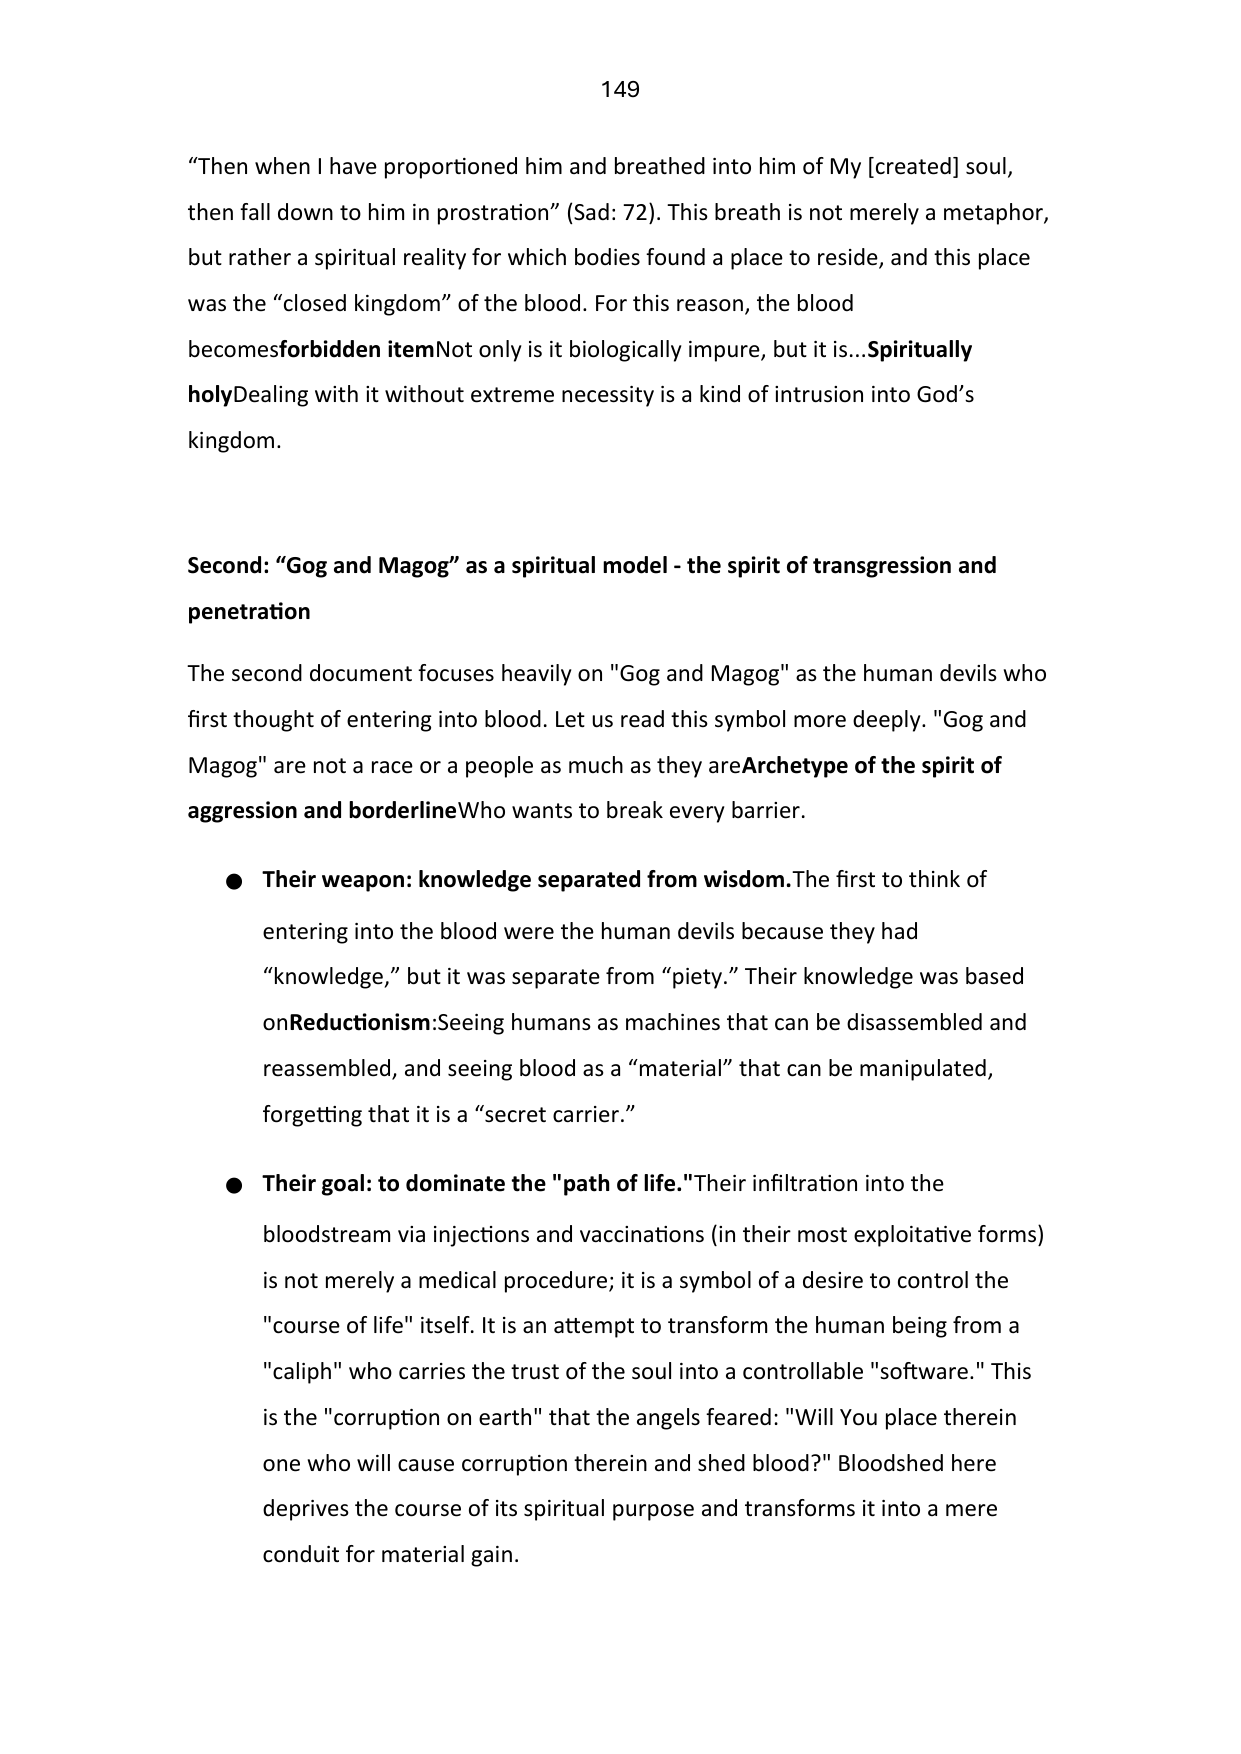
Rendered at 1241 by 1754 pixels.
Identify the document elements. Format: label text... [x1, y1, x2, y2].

list Their weapon: knowledge separated from wisdom.The first to think of entering into the blood were the human devils because they had “knowledge,” but it was separate from “piety.” Their knowledge was based onReductionism:Seeing humans as machines that can be disassembled and reassembled, and seeing blood as a “material” that can be manipulated, forgetting that it is a “secret carrier.” [225, 857, 1053, 1128]
list Their goal: to dominate the "path of life."Their infiltration into the bloodstream via injections and vaccinations (in their most exploitative forms) is not merely a medical procedure; it is a symbol of a desire to control the "course of life" itself. It is an attempt to transform the human being from a "caliph" who carries the trust of the soul into a controllable "software." This is the "corruption on earth" that the angels feared: "Will You place therein one who will cause corruption therein and shed blood?" Bloodshed here deprives the course of its spiritual purpose and transforms it into a mere conduit for material gain. [225, 1160, 1053, 1569]
text The second document focuses heavily on "Gog and Magog" as the human devils who first thought of entering into blood. Let us read this symbol more deeply. "Gog and Magog" are not a race or a people as much as they areArchetype of the spirit of aggression and borderlineWho wants to break every barrier. [187, 657, 1053, 825]
text Second: “Gog and Magog” as a spiritual model - the spirit of transgression and penetration [187, 549, 1053, 625]
text “Then when I have proportioned him and breathed into him of My [created] soul, then fall down to him in prostration” (Sad: 72). This breath is not merely a metaphor, but rather a spiritual reality for which bodies found a place to reside, and this place was the “closed kingdom” of the blood. For this reason, the blood becomesforbidden itemNot only is it biologically impure, but it is...Spiritually holyDealing with it without extreme necessity is a kind of intrusion into God’s kingdom. [187, 150, 1053, 455]
